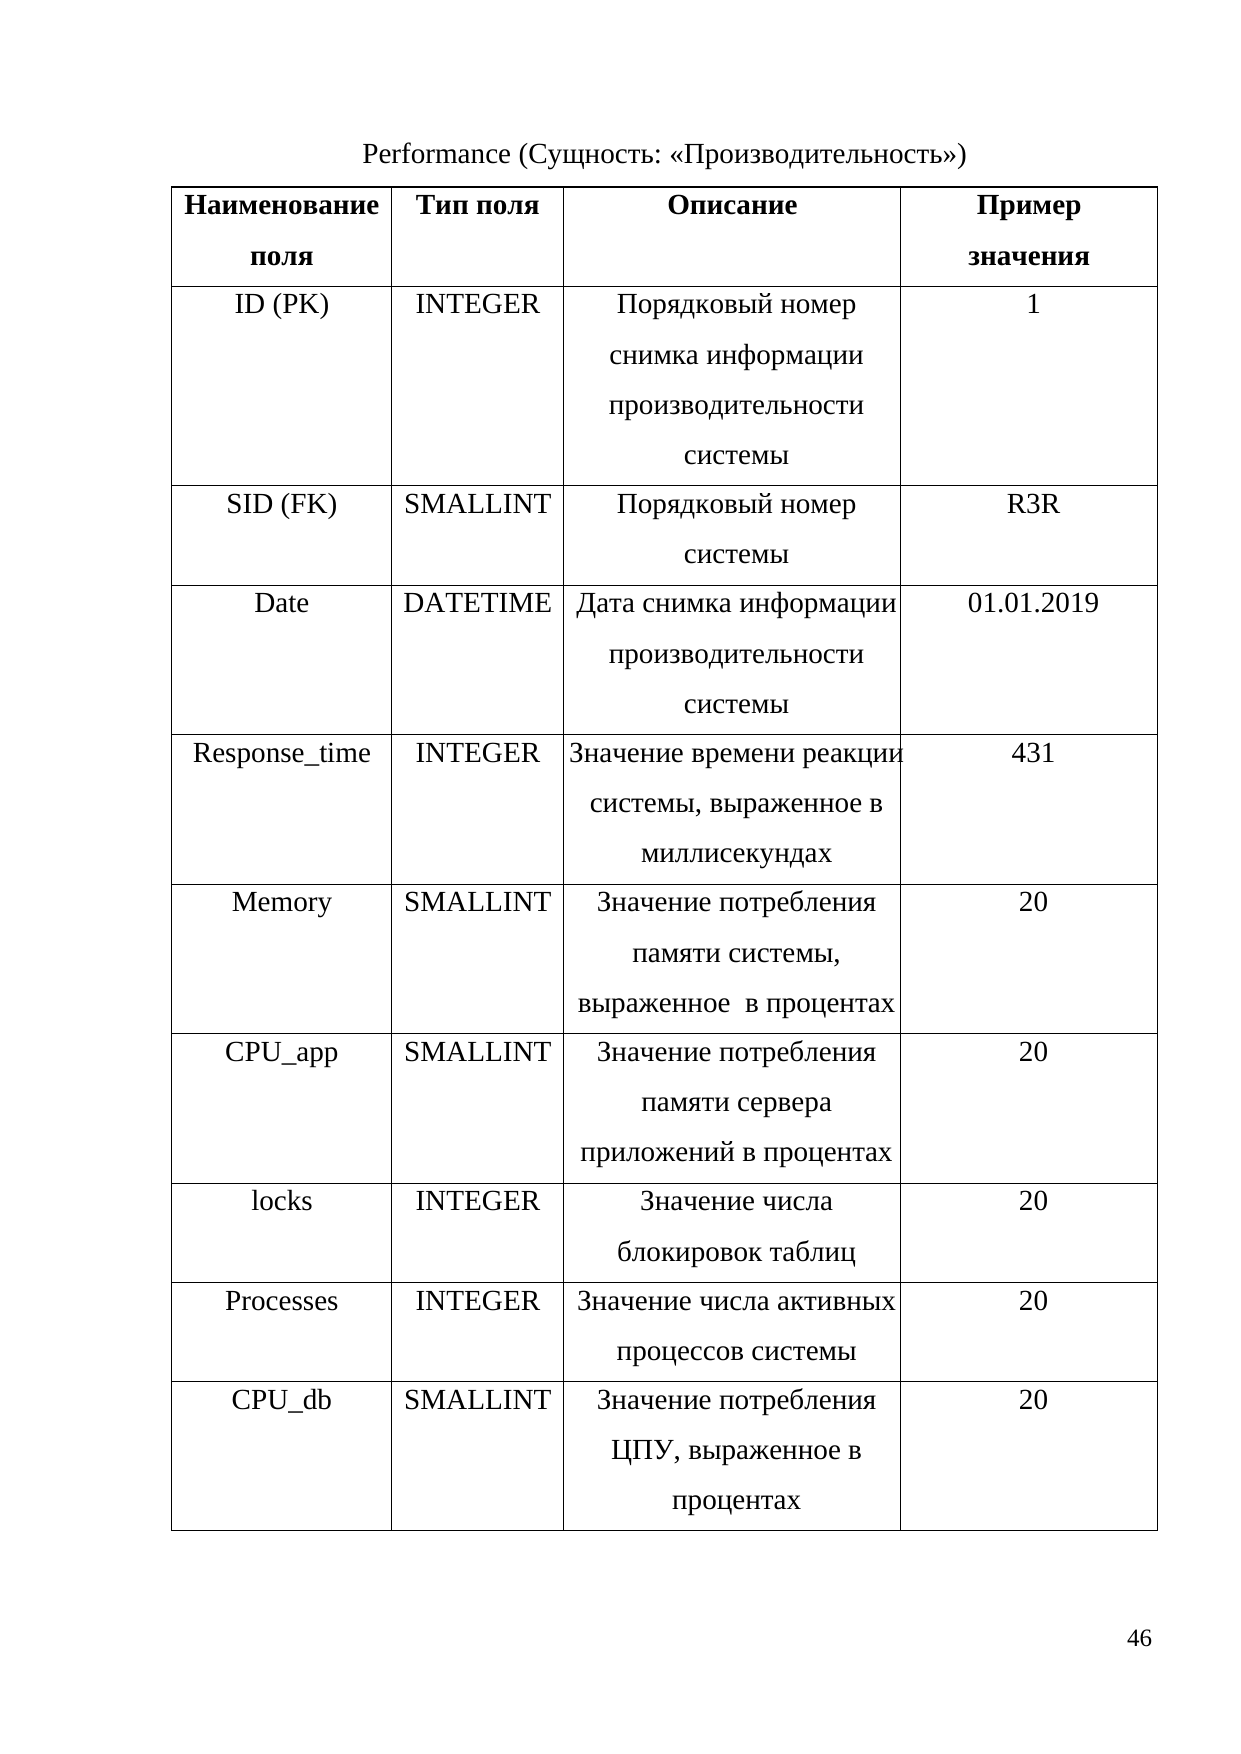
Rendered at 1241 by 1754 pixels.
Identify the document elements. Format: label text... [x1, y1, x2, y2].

table_cell Значение числа активных процессов системы [564, 1283, 900, 1381]
table_cell ID (PK) [172, 287, 391, 485]
table_cell locks [172, 1184, 391, 1282]
text Performance (Сущность: «Производительность») [177, 136, 1152, 169]
table_header Тип поля [392, 188, 563, 286]
table_cell Значение потребления ЦПУ, выраженное в процентах [564, 1382, 900, 1530]
table_cell INTEGER [392, 1184, 563, 1282]
table_cell SMALLINT [392, 885, 563, 1033]
table_cell Processes [172, 1283, 391, 1381]
table_cell 20 [901, 885, 1157, 1033]
table_cell CPU_app [172, 1034, 391, 1182]
table_cell Порядковый номер системы [564, 486, 900, 584]
table_cell INTEGER [392, 735, 563, 883]
table_cell Дата снимка информации производительности системы [564, 586, 900, 734]
table_cell 20 [901, 1184, 1157, 1282]
table_cell INTEGER [392, 287, 563, 485]
table_cell SMALLINT [392, 1382, 563, 1530]
table_cell Memory [172, 885, 391, 1033]
table_header Описание [564, 188, 900, 286]
table_cell 20 [901, 1382, 1157, 1530]
table_cell INTEGER [392, 1283, 563, 1381]
table_cell SMALLINT [392, 1034, 563, 1182]
table_cell Значение времени реакции системы, выраженное в миллисекундах [564, 735, 900, 883]
table_cell R3R [901, 486, 1157, 584]
table_cell DATETIME [392, 586, 563, 734]
table_header Наименование поля [172, 188, 391, 286]
table_cell Значение числа блокировок таблиц [564, 1184, 900, 1282]
table_cell CPU_db [172, 1382, 391, 1530]
table_cell 20 [901, 1034, 1157, 1182]
table_cell Значение потребления памяти сервера приложений в процентах [564, 1034, 900, 1182]
table_cell SID (FK) [172, 486, 391, 584]
table_cell 431 [901, 735, 1157, 883]
table_cell Значение потребления памяти системы, выраженное в процентах [564, 885, 900, 1033]
table_header Пример значения [901, 188, 1157, 286]
table_cell SMALLINT [392, 486, 563, 584]
table_cell Порядковый номер снимка информации производительности системы [564, 287, 900, 485]
table_cell 01.01.2019 [901, 586, 1157, 734]
table_cell 1 [901, 287, 1157, 485]
table_cell Response_time [172, 735, 391, 883]
table_cell 20 [901, 1283, 1157, 1381]
table_cell Date [172, 586, 391, 734]
